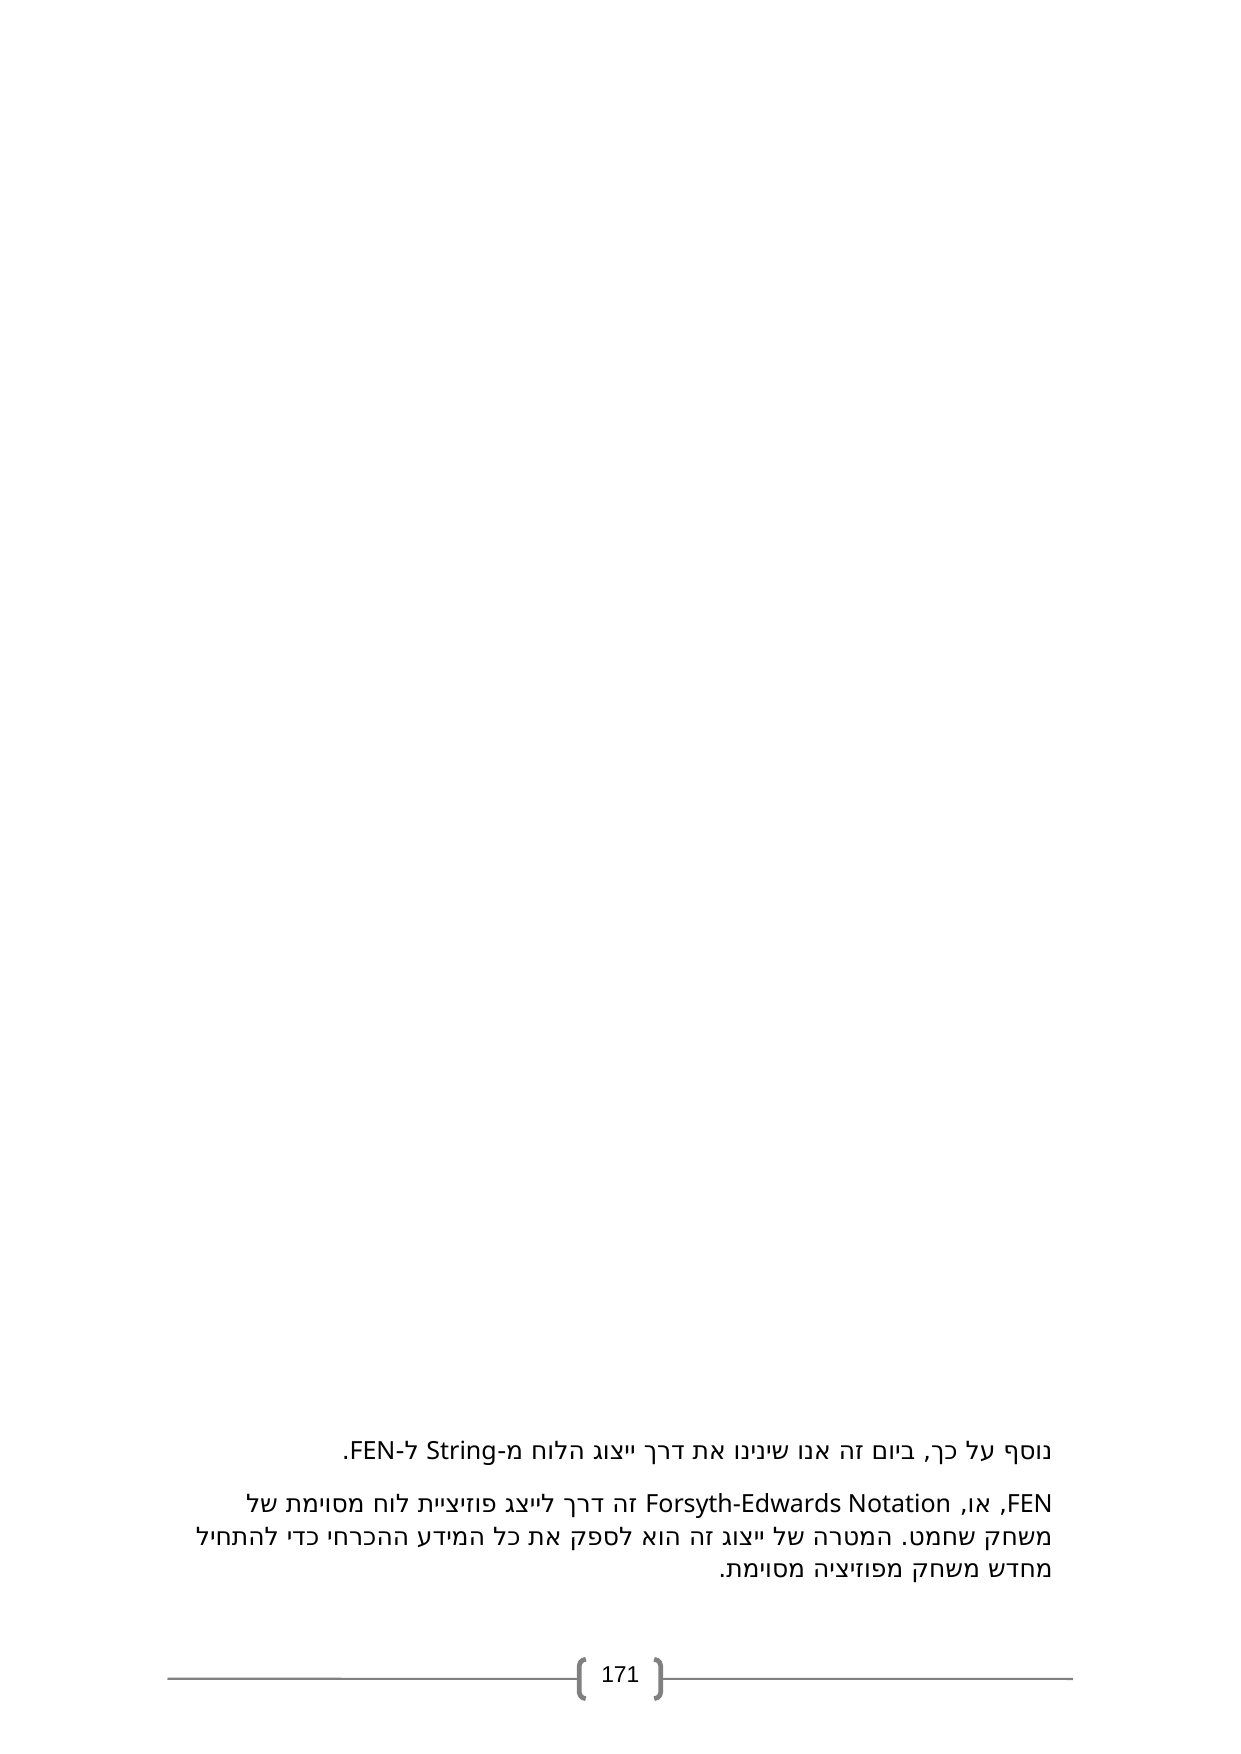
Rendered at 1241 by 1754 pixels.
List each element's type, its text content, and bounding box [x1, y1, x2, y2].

text FEN, או, Forsyth-Edwards Notation זה דרך לייצג פוזיציית לוח מסוימת של משחק שחמט. המטרה של ייצוג זה הוא לספק את כל המידע ההכרחי כדי להתחיל מחדש משחק מפוזיציה מסוימת. [187, 1486, 1053, 1583]
text נוסף על כך, ביום זה אנו שינינו את דרך ייצוג הלוח מ-String ל-FEN. [187, 1432, 1053, 1467]
